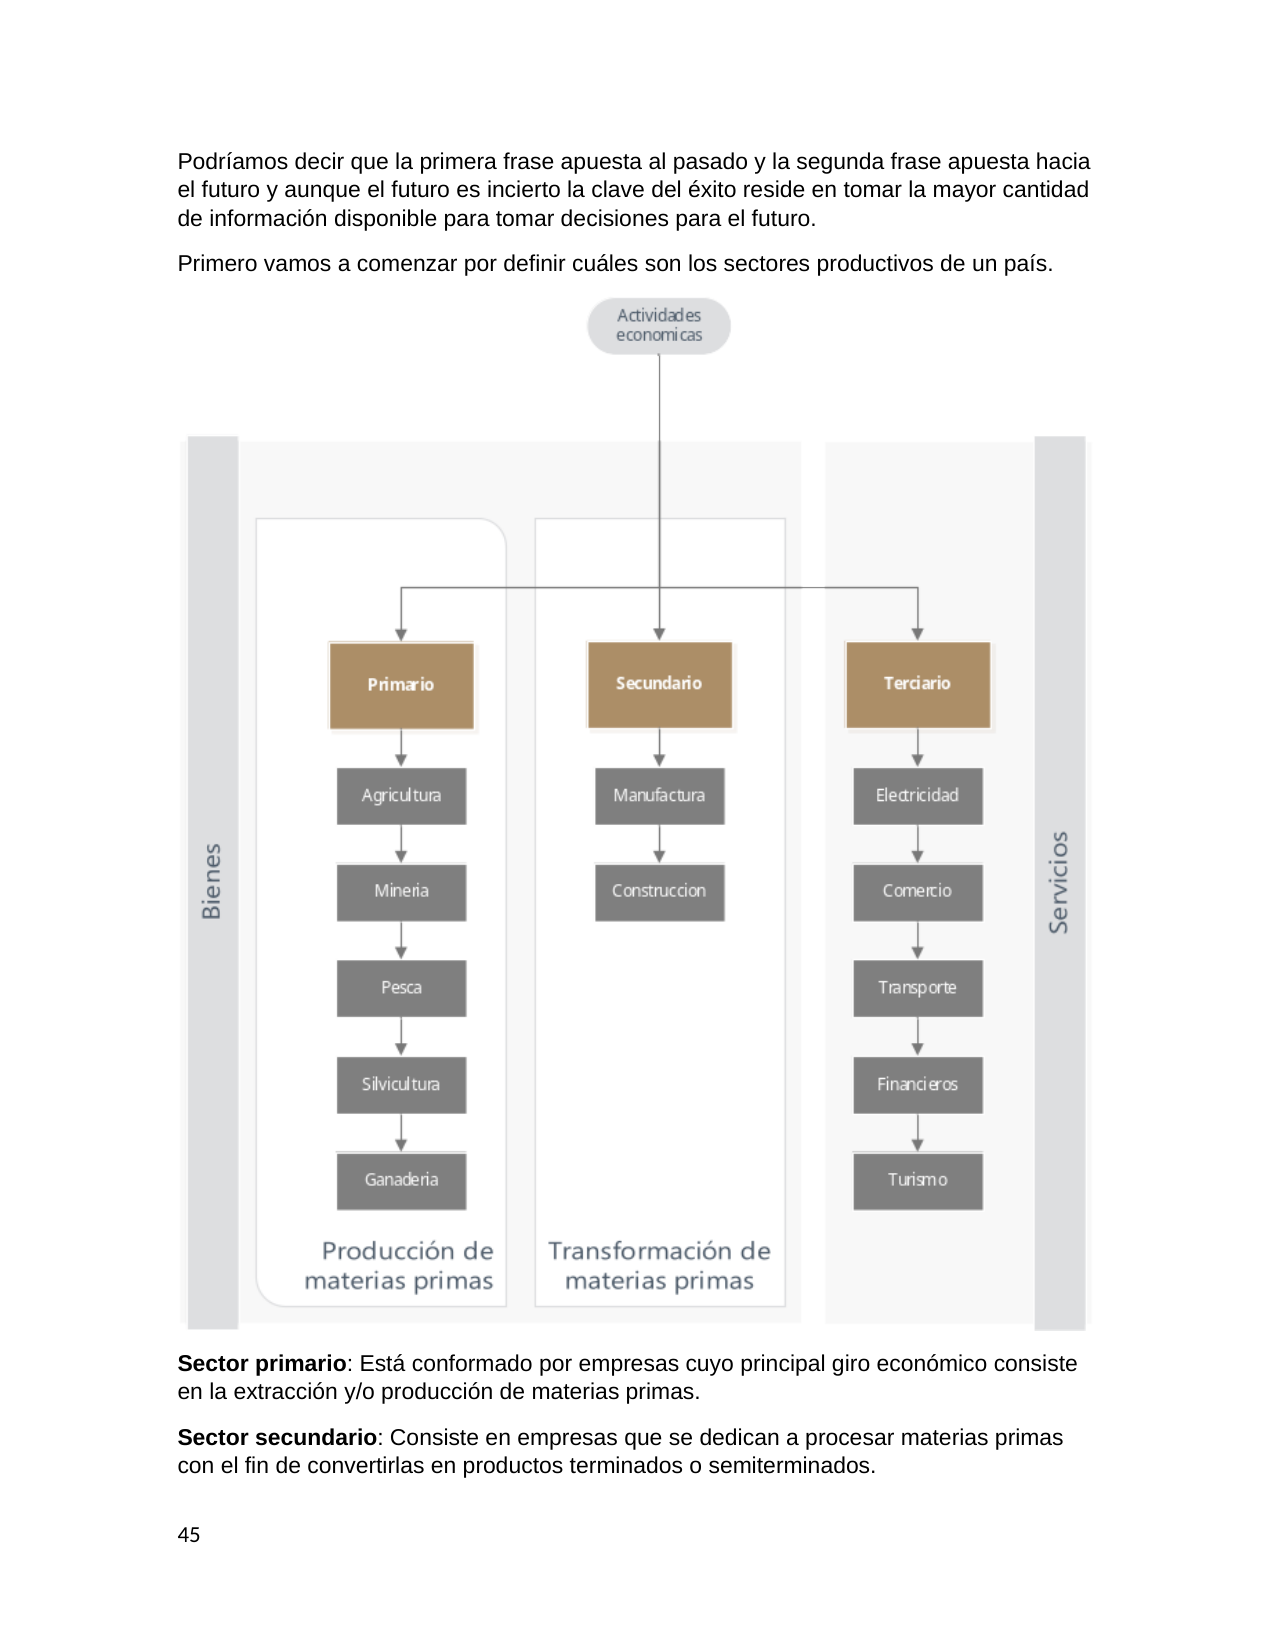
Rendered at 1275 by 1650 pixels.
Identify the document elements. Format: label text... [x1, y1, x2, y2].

text Podríamos decir que la primera frase apuesta al pasado y la segunda frase apuesta hacia el futuro y aunque el futuro es incierto la clave del éxito reside en tomar la mayor cantidad de información disponible para tomar decisiones para el futuro. [177, 148, 1098, 231]
text Primero vamos a comenzar por definir cuáles son los sectores productivos de un país. [177, 249, 1098, 276]
text Sector primario: Está conformado por empresas cuyo principal giro económico consiste en la extracción y/o producción de materias primas. [177, 1350, 1098, 1405]
text Sector secundario: Consiste en empresas que se dedican a procesar materias primas con el fin de convertirlas en productos terminados o semiterminados. [177, 1423, 1098, 1478]
